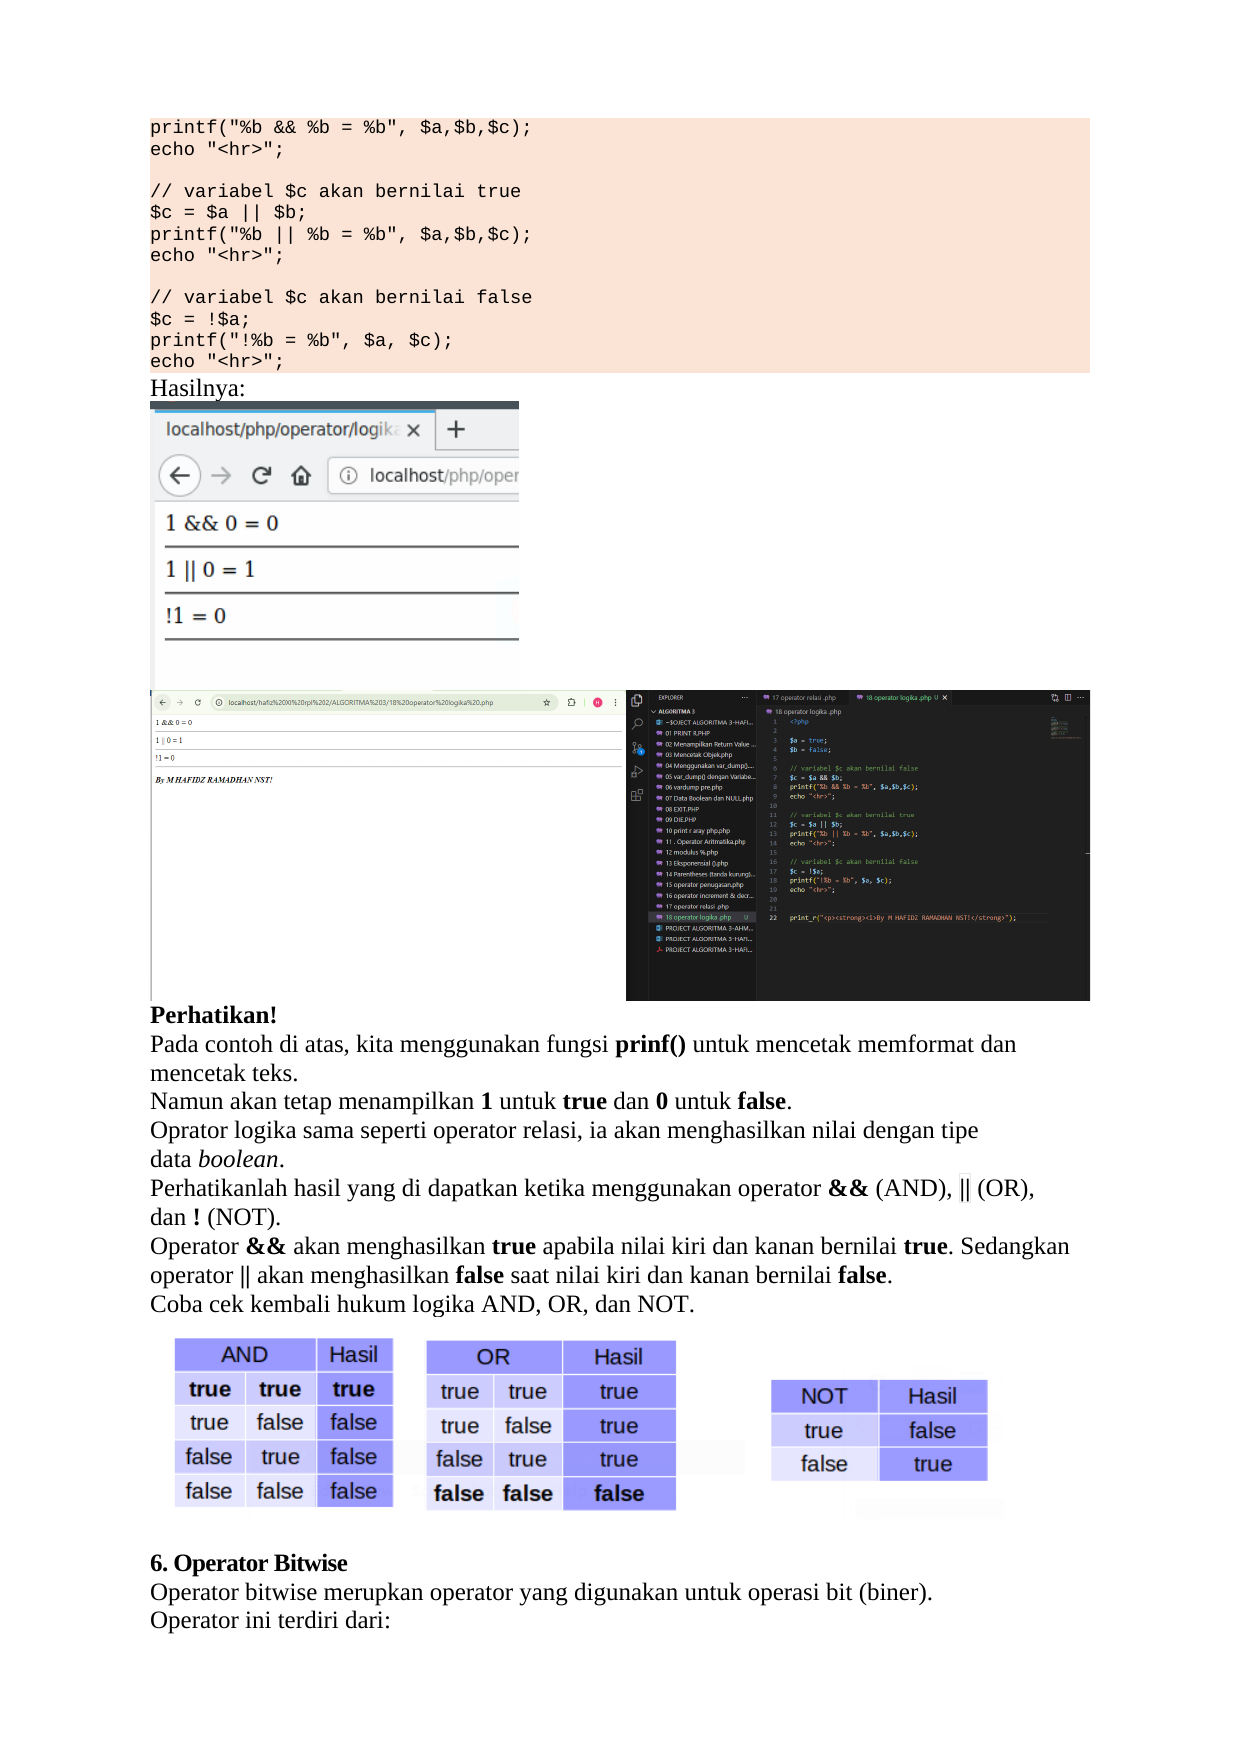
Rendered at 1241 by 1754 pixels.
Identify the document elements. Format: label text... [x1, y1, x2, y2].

text Perhatikan! [150, 1001, 1090, 1029]
text Perhatikanlah hasil yang di dapatkan ketika menggunakan operator && (AND), || (OR), dan ! (NOT). [150, 1173, 1090, 1231]
text $c = !$a; [150, 309, 1090, 331]
text Pada contoh di atas, kita menggunakan fungsi prinf() untuk mencetak memformat dan mencetak teks. [150, 1029, 1090, 1086]
text Hasilnya: [150, 373, 1090, 402]
text Coba cek kembali hukum logika AND, OR, dan NOT. [150, 1289, 1090, 1317]
text Operator ini terdiri dari: [150, 1605, 1090, 1634]
text Operator && akan menghasilkan true apabila nilai kiri dan kanan bernilai true. Sedangkan operator || akan menghasilkan false saat nilai kiri dan kanan bernilai false. [150, 1231, 1090, 1289]
text printf("%b || %b = %b", $a,$b,$c); [150, 224, 1090, 246]
text echo "<hr>"; [150, 352, 1090, 373]
picture [150, 401, 1091, 1001]
text // variabel $c akan bernilai true [150, 182, 1090, 203]
text Oprator logika sama seperti operator relasi, ia akan menghasilkan nilai dengan tipe data boolean. [150, 1115, 1090, 1173]
subtitle 6. Operator Bitwise [150, 1548, 1090, 1577]
picture [150, 1317, 1004, 1519]
text printf("%b && %b = %b", $a,$b,$c); [150, 118, 1090, 139]
text printf("!%b = %b", $a, $c); [150, 331, 1090, 352]
text Namun akan tetap menampilkan 1 untuk true dan 0 untuk false. [150, 1086, 1090, 1115]
text echo "<hr>"; [150, 246, 1090, 267]
text $c = $a || $b; [150, 203, 1090, 224]
text // variabel $c akan bernilai false [150, 288, 1090, 309]
text echo "<hr>"; [150, 139, 1090, 161]
text Operator bitwise merupkan operator yang digunakan untuk operasi bit (biner). [150, 1577, 1090, 1605]
